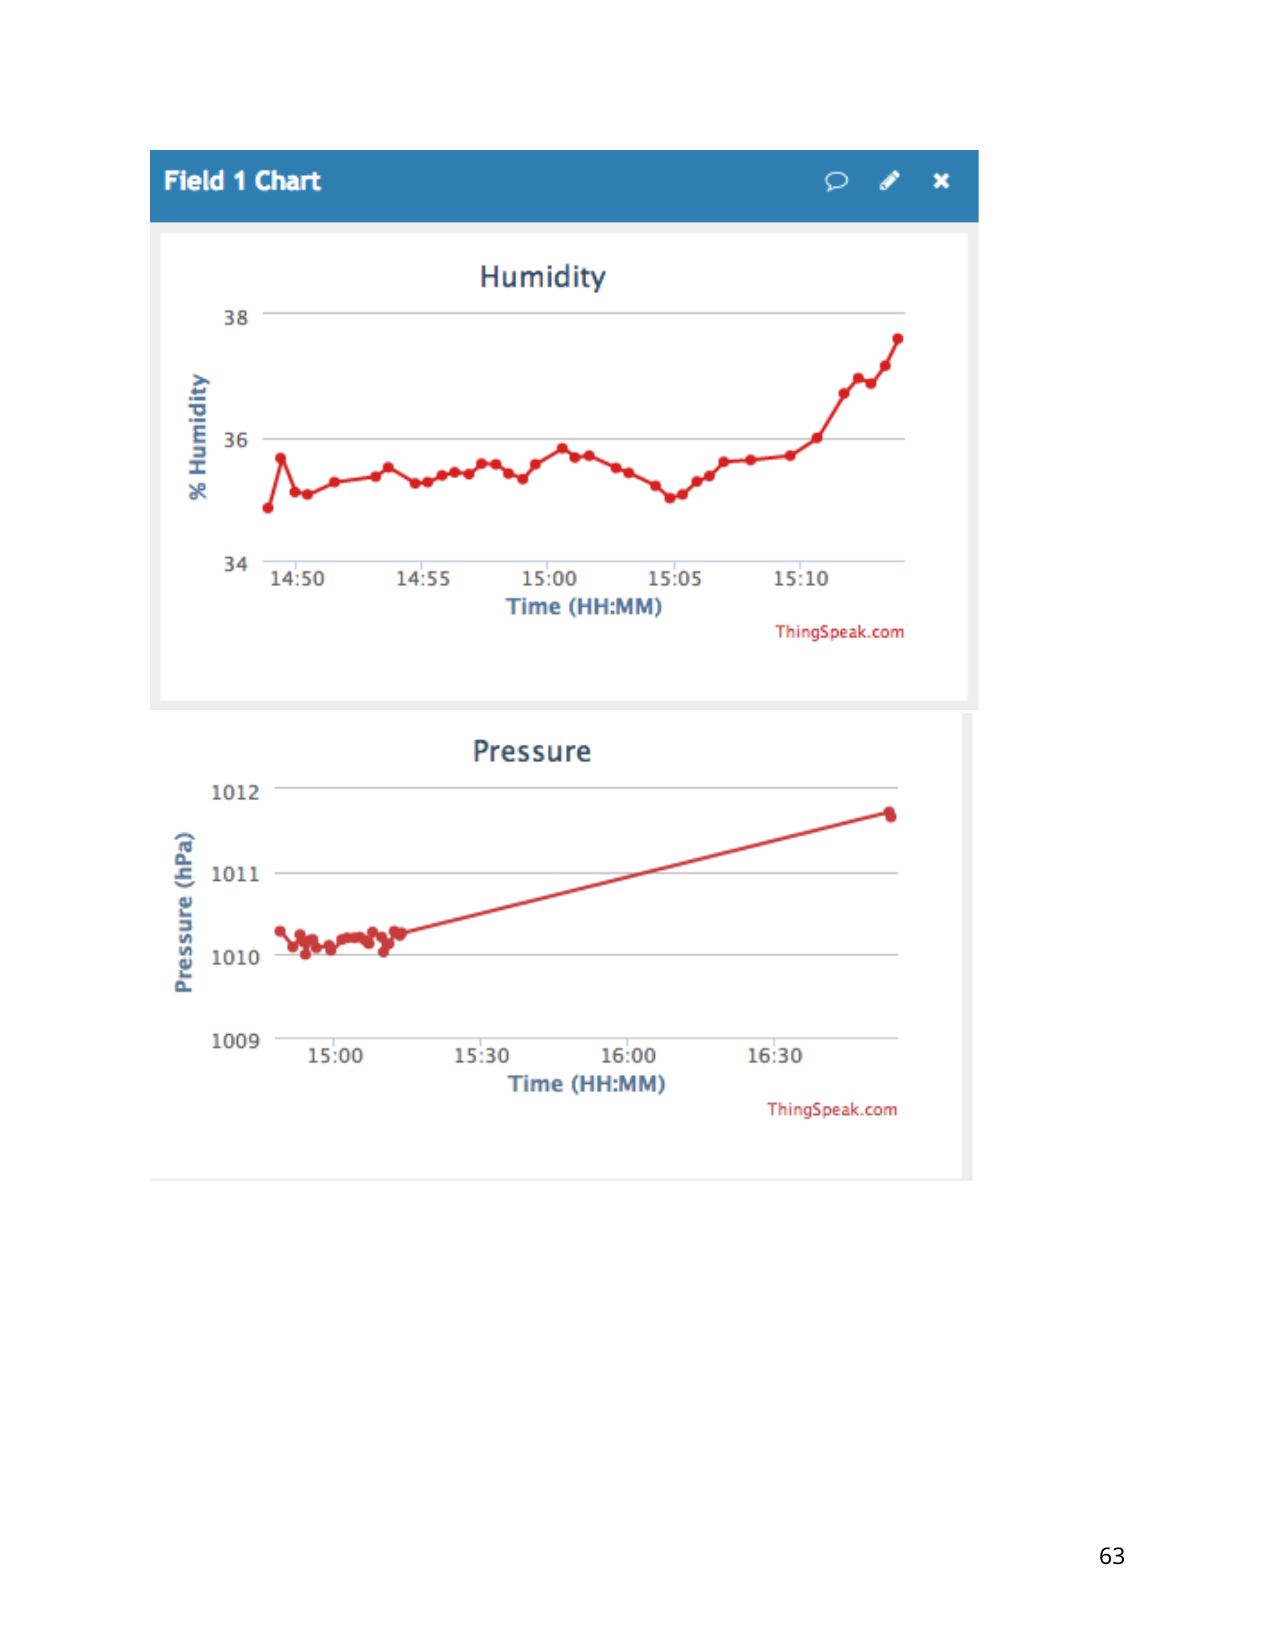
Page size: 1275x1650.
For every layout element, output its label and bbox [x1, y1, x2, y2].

picture [150, 150, 979, 710]
picture [150, 713, 973, 1181]
